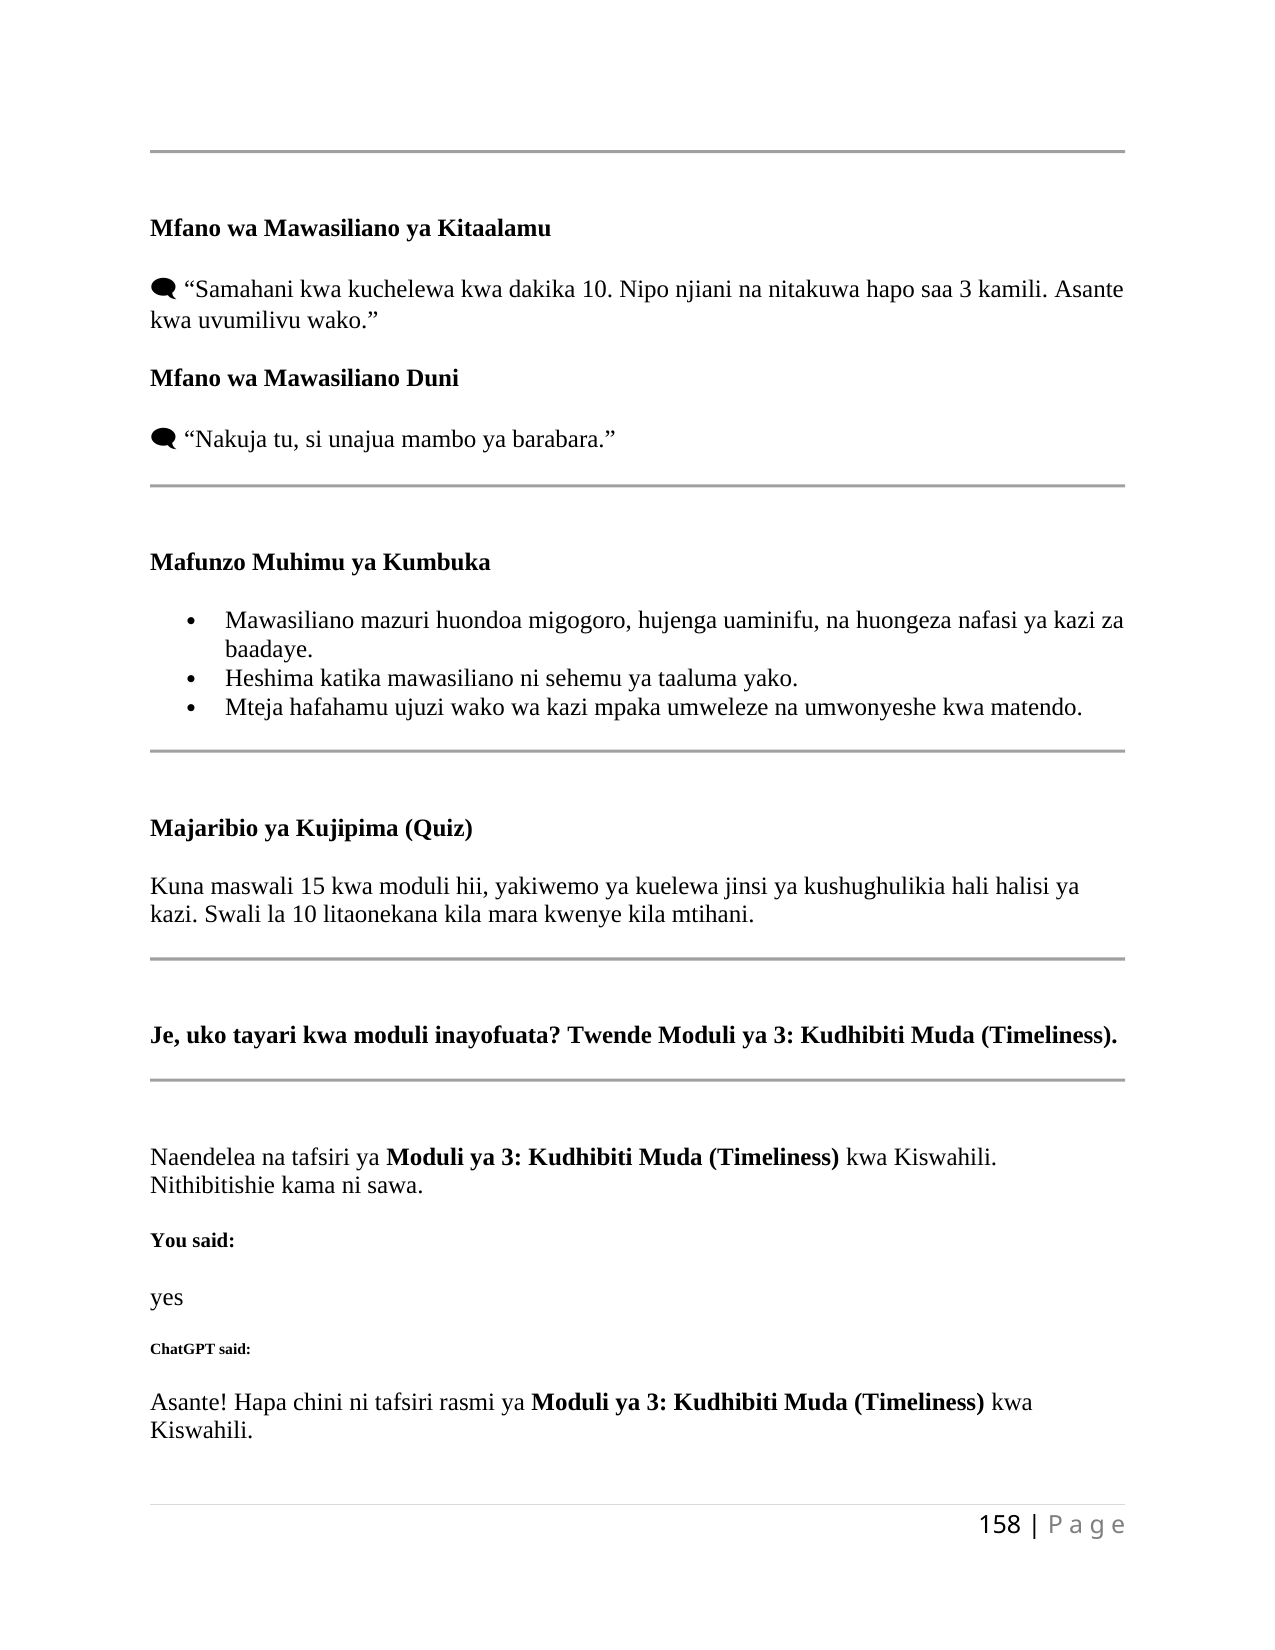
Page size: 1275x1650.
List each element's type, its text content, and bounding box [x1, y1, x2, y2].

text Asante! Hapa chini ni tafsiri rasmi ya Moduli ya 3: Kudhibiti Muda (Timeliness) kwa Kiswahili. [150, 1387, 1125, 1444]
list Mteja hafahamu ujuzi wako wa kazi mpaka umweleze na umwonyeshe kwa matendo. [187, 692, 1125, 720]
list Mawasiliano mazuri huondoa migogoro, hujenga uaminifu, na huongeza nafasi ya kazi za baadaye. [187, 605, 1125, 663]
text 🗨️ “Nakuja tu, si unajua mambo ya barabara.” [150, 421, 1125, 455]
text Mafunzo Muhimu ya Kumbuka [150, 547, 1125, 576]
text Naendelea na tafsiri ya Moduli ya 3: Kudhibiti Muda (Timeliness) kwa Kiswahili. Nithibitishie kama ni sawa. [150, 1142, 1125, 1199]
list Heshima katika mawasiliano ni sehemu ya taaluma yako. [187, 663, 1125, 692]
text You said: [150, 1228, 1125, 1252]
text Je, uko tayari kwa moduli inayofuata? Twende Moduli ya 3: Kudhibiti Muda (Timeliness). [150, 1021, 1125, 1049]
text yes [150, 1282, 1125, 1310]
text Majaribio ya Kujipima (Quiz) [150, 813, 1125, 842]
text Mfano wa Mawasiliano Duni [150, 363, 1125, 392]
text 🗨️ “Samahani kwa kuchelewa kwa dakika 10. Nipo njiani na nitakuwa hapo saa 3 kamili. Asante kwa uvumilivu wako.” [150, 271, 1125, 334]
text ChatGPT said: [150, 1339, 1125, 1357]
text Mfano wa Mawasiliano ya Kitaalamu [150, 213, 1125, 242]
text Kuna maswali 15 kwa moduli hii, yakiwemo ya kuelewa jinsi ya kushughulikia hali halisi ya kazi. Swali la 10 litaonekana kila mara kwenye kila mtihani. [150, 871, 1125, 928]
